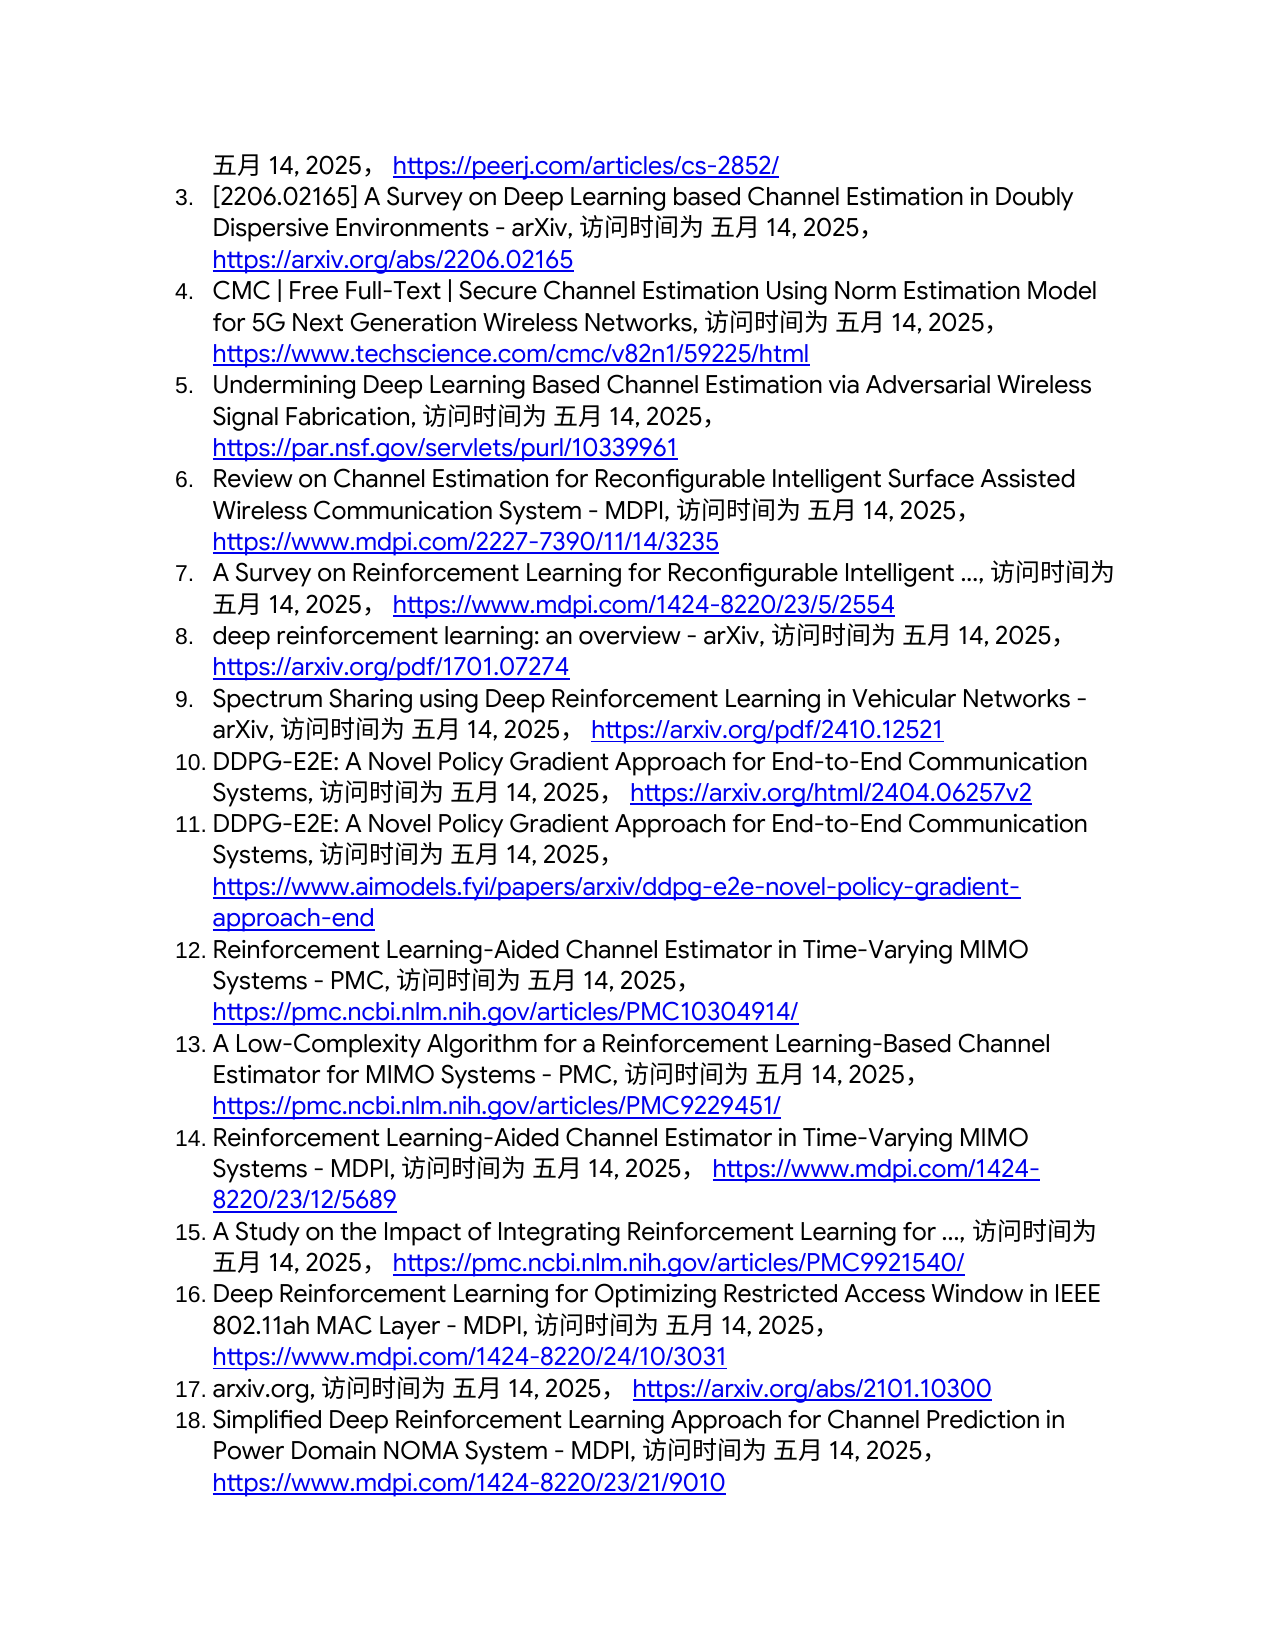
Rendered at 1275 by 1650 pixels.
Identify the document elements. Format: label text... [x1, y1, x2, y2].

list [2206.02165] A Survey on Deep Learning based Channel Estimation in Doubly Dispersive Environments - arXiv, 访问时间为 五月 14, 2025， https://arxiv.org/abs/2206.02165 [175, 181, 1125, 275]
list A Low-Complexity Algorithm for a Reinforcement Learning-Based Channel Estimator for MIMO Systems - PMC, 访问时间为 五月 14, 2025， https://pmc.ncbi.nlm.nih.gov/articles/PMC9229451/ [175, 1028, 1125, 1122]
list Review on Channel Estimation for Reconfigurable Intelligent Surface Assisted Wireless Communication System - MDPI, 访问时间为 五月 14, 2025， https://www.mdpi.com/2227-7390/11/14/3235 [175, 463, 1125, 558]
list Spectrum Sharing using Deep Reinforcement Learning in Vehicular Networks - arXiv, 访问时间为 五月 14, 2025， https://arxiv.org/pdf/2410.12521 [175, 683, 1125, 746]
list Undermining Deep Learning Based Channel Estimation via Adversarial Wireless Signal Fabrication, 访问时间为 五月 14, 2025， https://par.nsf.gov/servlets/purl/10339961 [175, 369, 1125, 463]
list Reinforcement Learning-Aided Channel Estimator in Time-Varying MIMO Systems - PMC, 访问时间为 五月 14, 2025， https://pmc.ncbi.nlm.nih.gov/articles/PMC10304914/ [175, 934, 1125, 1028]
list Simplified Deep Reinforcement Learning Approach for Channel Prediction in Power Domain NOMA System - MDPI, 访问时间为 五月 14, 2025， https://www.mdpi.com/1424-8220/23/21/9010 [175, 1404, 1125, 1498]
list Reinforcement Learning-Aided Channel Estimator in Time-Varying MIMO Systems - MDPI, 访问时间为 五月 14, 2025， https://www.mdpi.com/1424-8220/23/12/5689 [175, 1122, 1125, 1216]
list CMC | Free Full-Text | Secure Channel Estimation Using Norm Estimation Model for 5G Next Generation Wireless Networks, 访问时间为 五月 14, 2025， https://www.techscience.com/cmc/v82n1/59225/html [175, 275, 1125, 369]
list DDPG-E2E: A Novel Policy Gradient Approach for End-to-End Communication Systems, 访问时间为 五月 14, 2025， https://arxiv.org/html/2404.06257v2 [175, 746, 1125, 808]
list Deep Reinforcement Learning for Optimizing Restricted Access Window in IEEE 802.11ah MAC Layer - MDPI, 访问时间为 五月 14, 2025， https://www.mdpi.com/1424-8220/24/10/3031 [175, 1279, 1125, 1373]
list A Study on the Impact of Integrating Reinforcement Learning for ..., 访问时间为 五月 14, 2025， https://pmc.ncbi.nlm.nih.gov/articles/PMC9921540/ [175, 1216, 1125, 1279]
list arxiv.org, 访问时间为 五月 14, 2025， https://arxiv.org/abs/2101.10300 [175, 1373, 1125, 1404]
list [175, 150, 1125, 181]
list deep reinforcement learning: an overview - arXiv, 访问时间为 五月 14, 2025， https://arxiv.org/pdf/1701.07274 [175, 620, 1125, 683]
list DDPG-E2E: A Novel Policy Gradient Approach for End-to-End Communication Systems, 访问时间为 五月 14, 2025， https://www.aimodels.fyi/papers/arxiv/ddpg-e2e-novel-policy-gradient-approach-end [175, 808, 1125, 934]
list A Survey on Reinforcement Learning for Reconfigurable Intelligent ..., 访问时间为 五月 14, 2025， https://www.mdpi.com/1424-8220/23/5/2554 [175, 558, 1125, 620]
